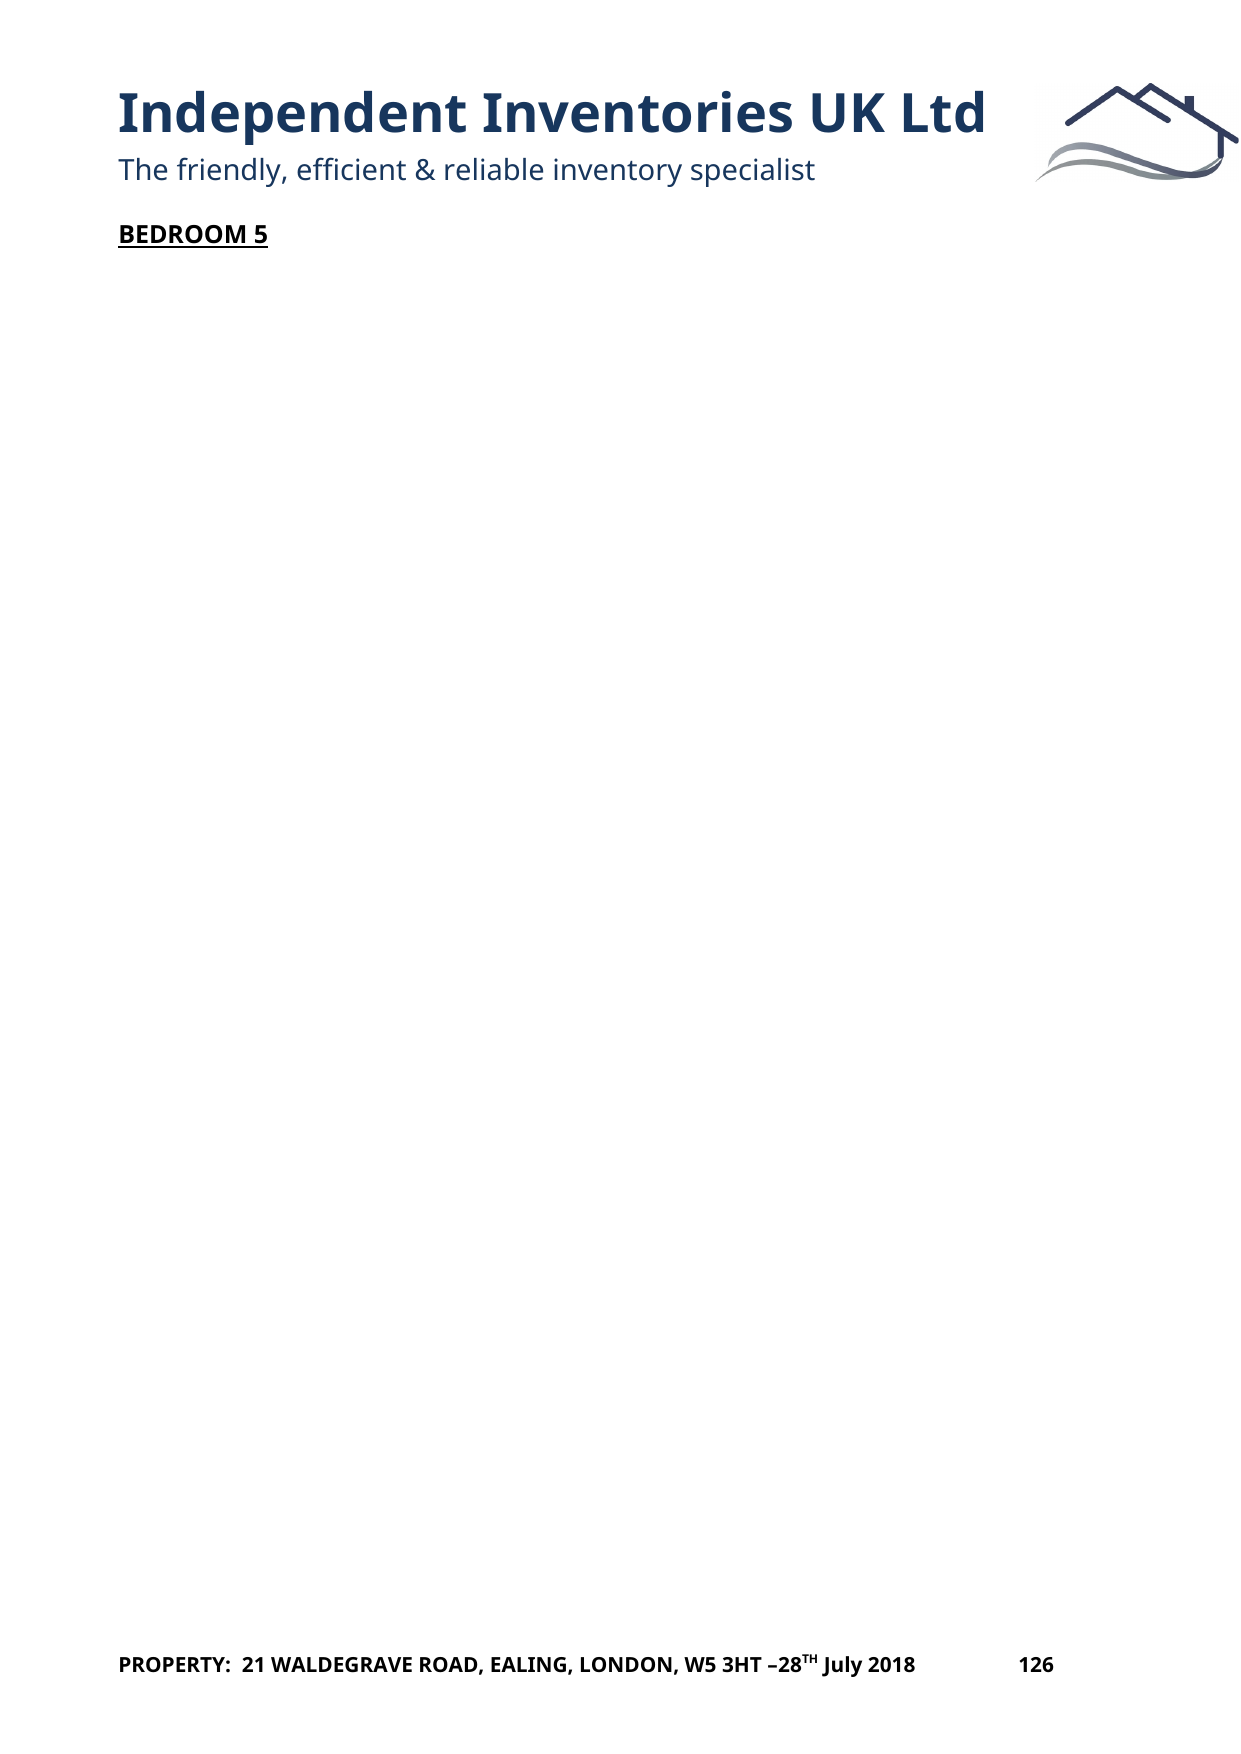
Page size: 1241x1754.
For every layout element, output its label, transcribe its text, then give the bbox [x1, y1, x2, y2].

text BEDROOM 5 [118, 217, 1087, 251]
picture [1034, 83, 1239, 181]
